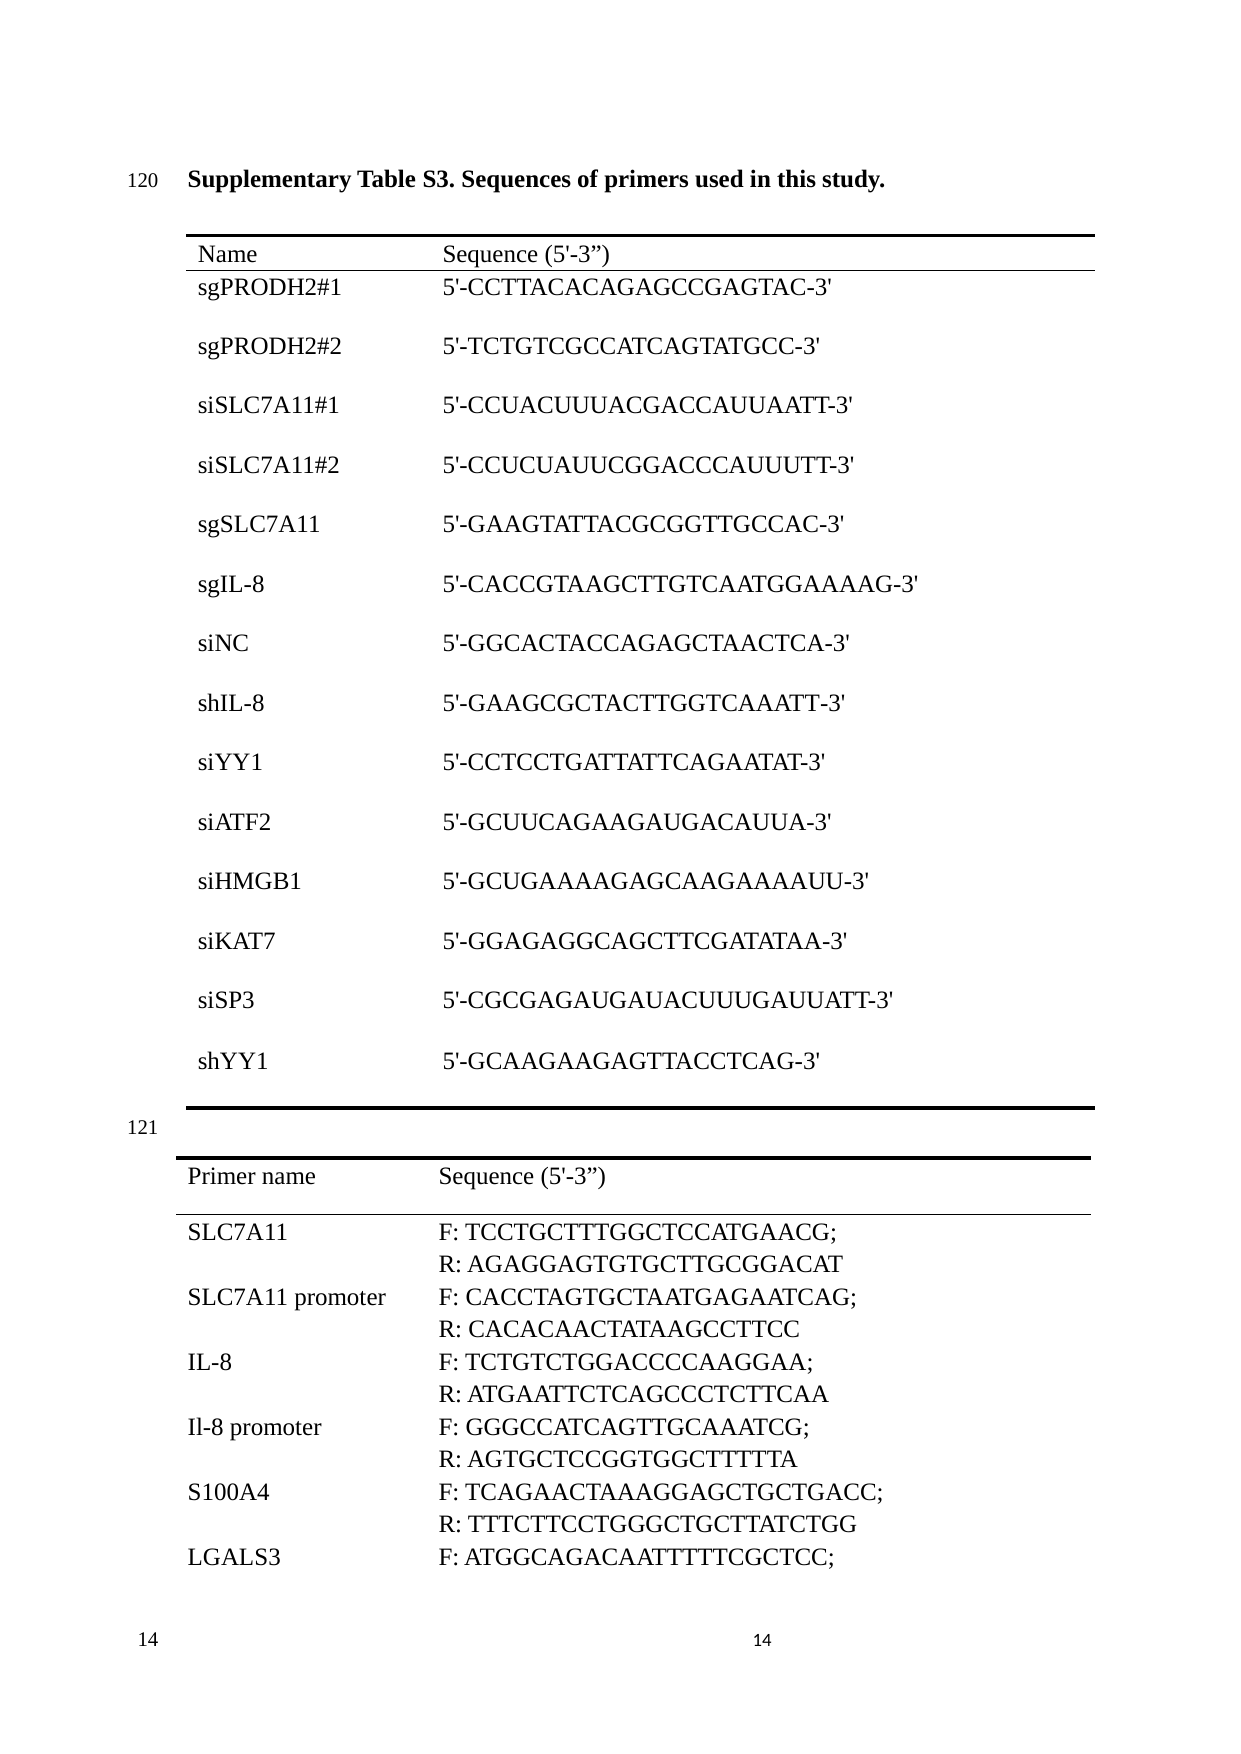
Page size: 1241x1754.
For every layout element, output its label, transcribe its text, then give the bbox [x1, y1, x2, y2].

table_cell shIL-8 [186, 687, 431, 746]
table_cell 5'-CCUACUUUACGACCAUUAATT-3' [431, 390, 1095, 449]
table_cell siHMGB1 [186, 865, 431, 925]
table_cell siYY1 [186, 746, 431, 806]
table_cell F: TCTGTCTGGACCCCAAGGAA; R: ATGAATTCTCAGCCCTCTTCAA [427, 1345, 1091, 1410]
table_cell LGALS3 [176, 1540, 427, 1586]
table_cell sgIL-8 [186, 568, 431, 627]
table_cell F: TCCTGCTTTGGCTCCATGAACG; R: AGAGGAGTGTGCTTGCGGACAT [427, 1215, 1091, 1280]
table_cell shYY1 [186, 1044, 431, 1106]
table_cell F: CACCTAGTGCTAATGAGAATCAG; R: CACACAACTATAAGCCTTCC [427, 1280, 1091, 1345]
table_header Primer name [176, 1160, 427, 1213]
table_header Name [186, 237, 431, 269]
table_cell 5'-CCTTACACAGAGCCGAGTAC-3' [431, 271, 1095, 330]
table_cell sgSLC7A11 [186, 509, 431, 568]
table_cell F: GGGCCATCAGTTGCAAATCG; R: AGTGCTCCGGTGGCTTTTTA [427, 1410, 1091, 1475]
table_cell Il-8 promoter [176, 1410, 427, 1475]
table_cell F: TCAGAACTAAAGGAGCTGCTGACC; R: TTTCTTCCTGGGCTGCTTATCTGG [427, 1475, 1091, 1540]
table_cell 5'-GCAAGAAGAGTTACCTCAG-3' [431, 1044, 1095, 1106]
table_cell IL-8 [176, 1345, 427, 1410]
table_cell 5'-CCTCCTGATTATTCAGAATAT-3' [431, 746, 1095, 806]
text Supplementary Table S3. Sequences of primers used in this study. [187, 162, 1053, 194]
table_cell SLC7A11 [176, 1215, 427, 1280]
table_cell siATF2 [186, 806, 431, 865]
table_cell 5'-TCTGTCGCCATCAGTATGCC-3' [431, 330, 1095, 389]
table_cell SLC7A11 promoter [176, 1280, 427, 1345]
table_cell 5'-GCUUCAGAAGAUGACAUUA-3' [431, 806, 1095, 865]
table_cell 5'-CGCGAGAUGAUACUUUGAUUATT-3' [431, 984, 1095, 1044]
table_cell 5'-GAAGTATTACGCGGTTGCCAC-3' [431, 509, 1095, 568]
table_cell 5'-GGCACTACCAGAGCTAACTCA-3' [431, 628, 1095, 687]
table_cell S100A4 [176, 1475, 427, 1540]
table_cell 5'-GCUGAAAAGAGCAAGAAAAUU-3' [431, 865, 1095, 925]
table_cell 5'-CACCGTAAGCTTGTCAATGGAAAAG-3' [431, 568, 1095, 627]
table_cell siNC [186, 628, 431, 687]
table_cell siSP3 [186, 984, 431, 1044]
table_cell siKAT7 [186, 925, 431, 984]
table_header Sequence (5'-3”) [431, 237, 1095, 269]
table_cell sgPRODH2#1 [186, 271, 431, 330]
table_cell sgPRODH2#2 [186, 330, 431, 389]
table_cell siSLC7A11#1 [186, 390, 431, 449]
table_cell 5'-GAAGCGCTACTTGGTCAAATT-3' [431, 687, 1095, 746]
table_cell 5'-GGAGAGGCAGCTTCGATATAA-3' [431, 925, 1095, 984]
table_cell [427, 1540, 1091, 1586]
table_header Sequence (5'-3”) [427, 1160, 1091, 1213]
table_cell 5'-CCUCUAUUCGGACCCAUUUTT-3' [431, 449, 1095, 508]
table_cell siSLC7A11#2 [186, 449, 431, 508]
